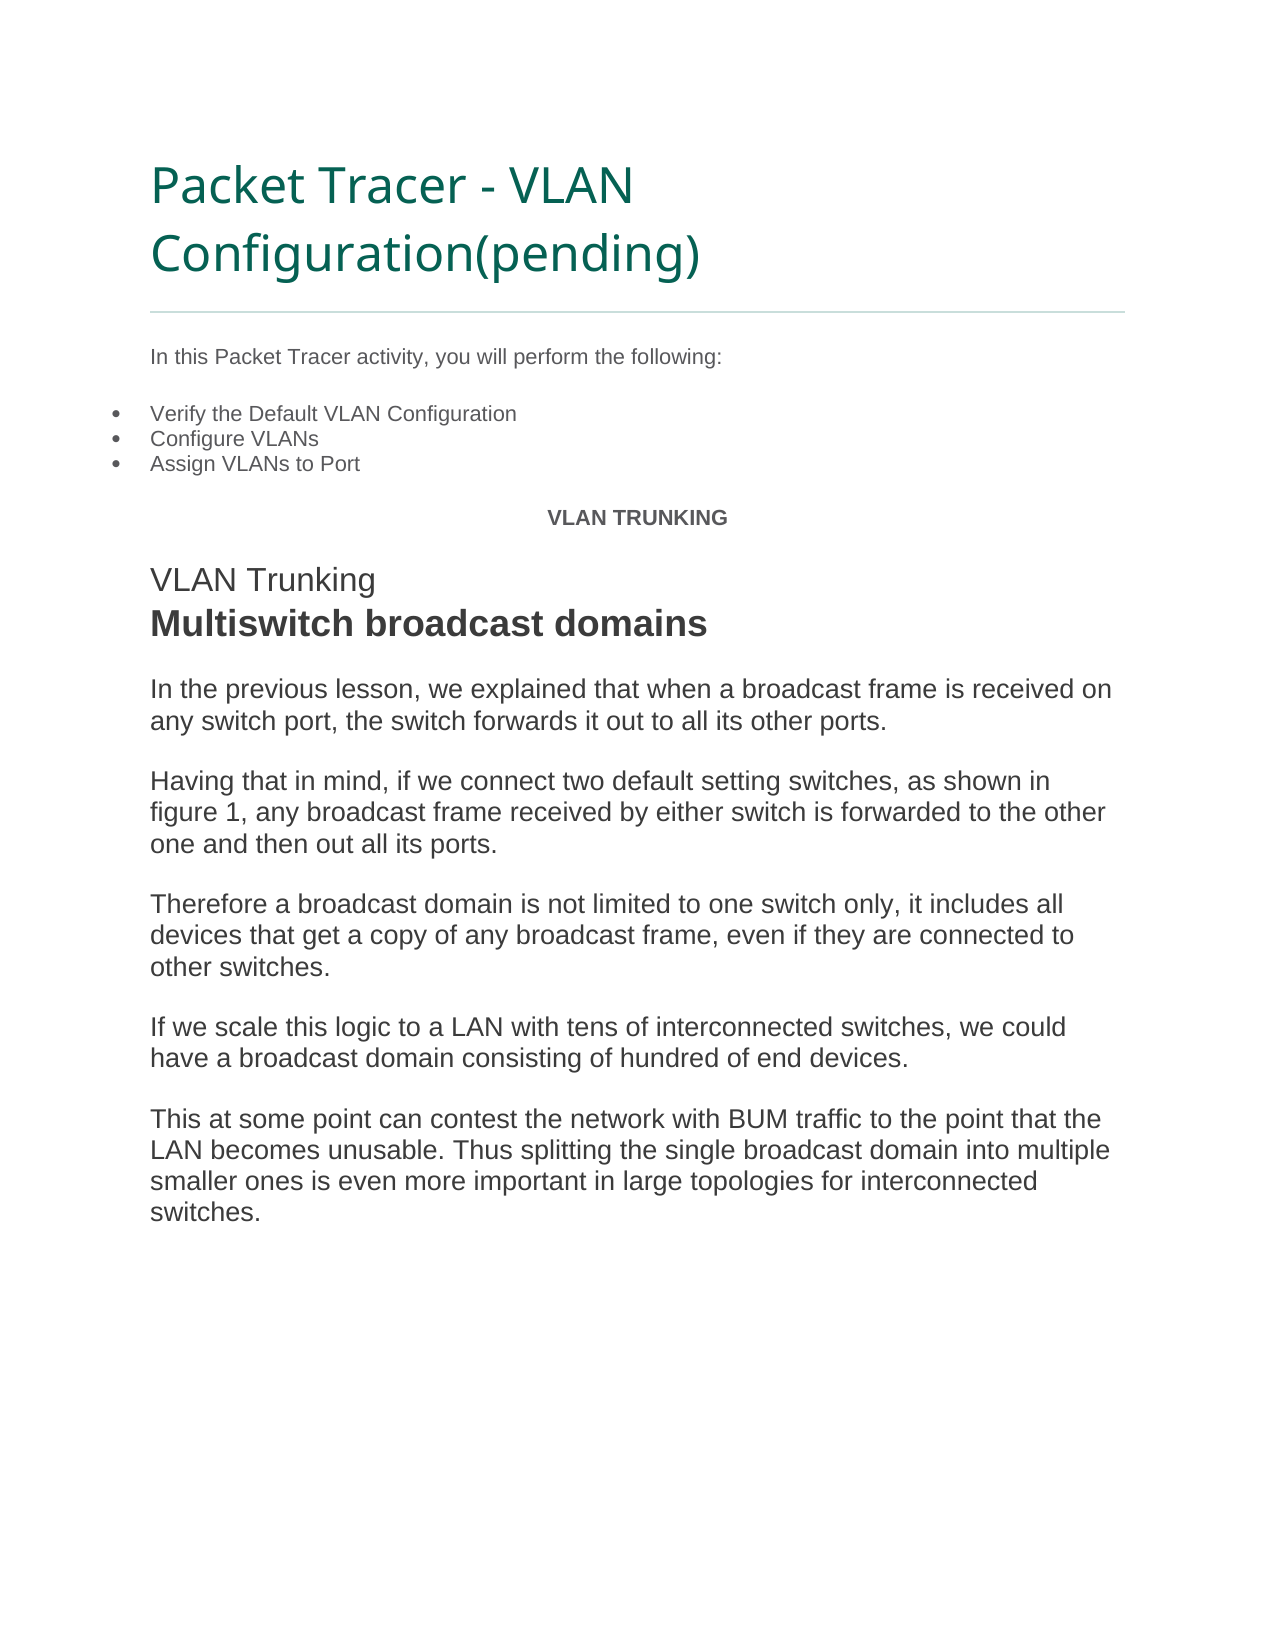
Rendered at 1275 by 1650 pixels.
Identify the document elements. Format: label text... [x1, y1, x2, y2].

subtitle Multiswitch broadcast domains [150, 601, 1125, 644]
list Assign VLANs to Port [112, 451, 1125, 476]
subtitle VLAN Trunking [150, 560, 1125, 598]
text VLAN TRUNKING [150, 505, 1125, 531]
text This at some point can contest the network with BUM traffic to the point that the LAN becomes unusable. Thus splitting the single broadcast domain into multiple smaller ones is even more important in large topologies for interconnected switches. [150, 1103, 1125, 1228]
text In this Packet Tracer activity, you will perform the following: [150, 344, 1125, 369]
list Verify the Default VLAN Configuration [112, 401, 1125, 426]
text Therefore a broadcast domain is not limited to one switch only, it includes all devices that get a copy of any broadcast frame, even if they are connected to other switches. [150, 888, 1125, 982]
text In the previous lesson, we explained that when a broadcast frame is received on any switch port, the switch forwards it out to all its other ports. [150, 673, 1125, 736]
subtitle Packet Tracer - VLAN Configuration(pending) [150, 150, 1125, 311]
text If we scale this logic to a LAN with tens of interconnected switches, we could have a broadcast domain consisting of hundred of end devices. [150, 1011, 1125, 1073]
list Configure VLANs [112, 426, 1125, 451]
text Having that in mind, if we connect two default setting switches, as shown in figure 1, any broadcast frame received by either switch is forwarded to the other one and then out all its ports. [150, 765, 1125, 859]
